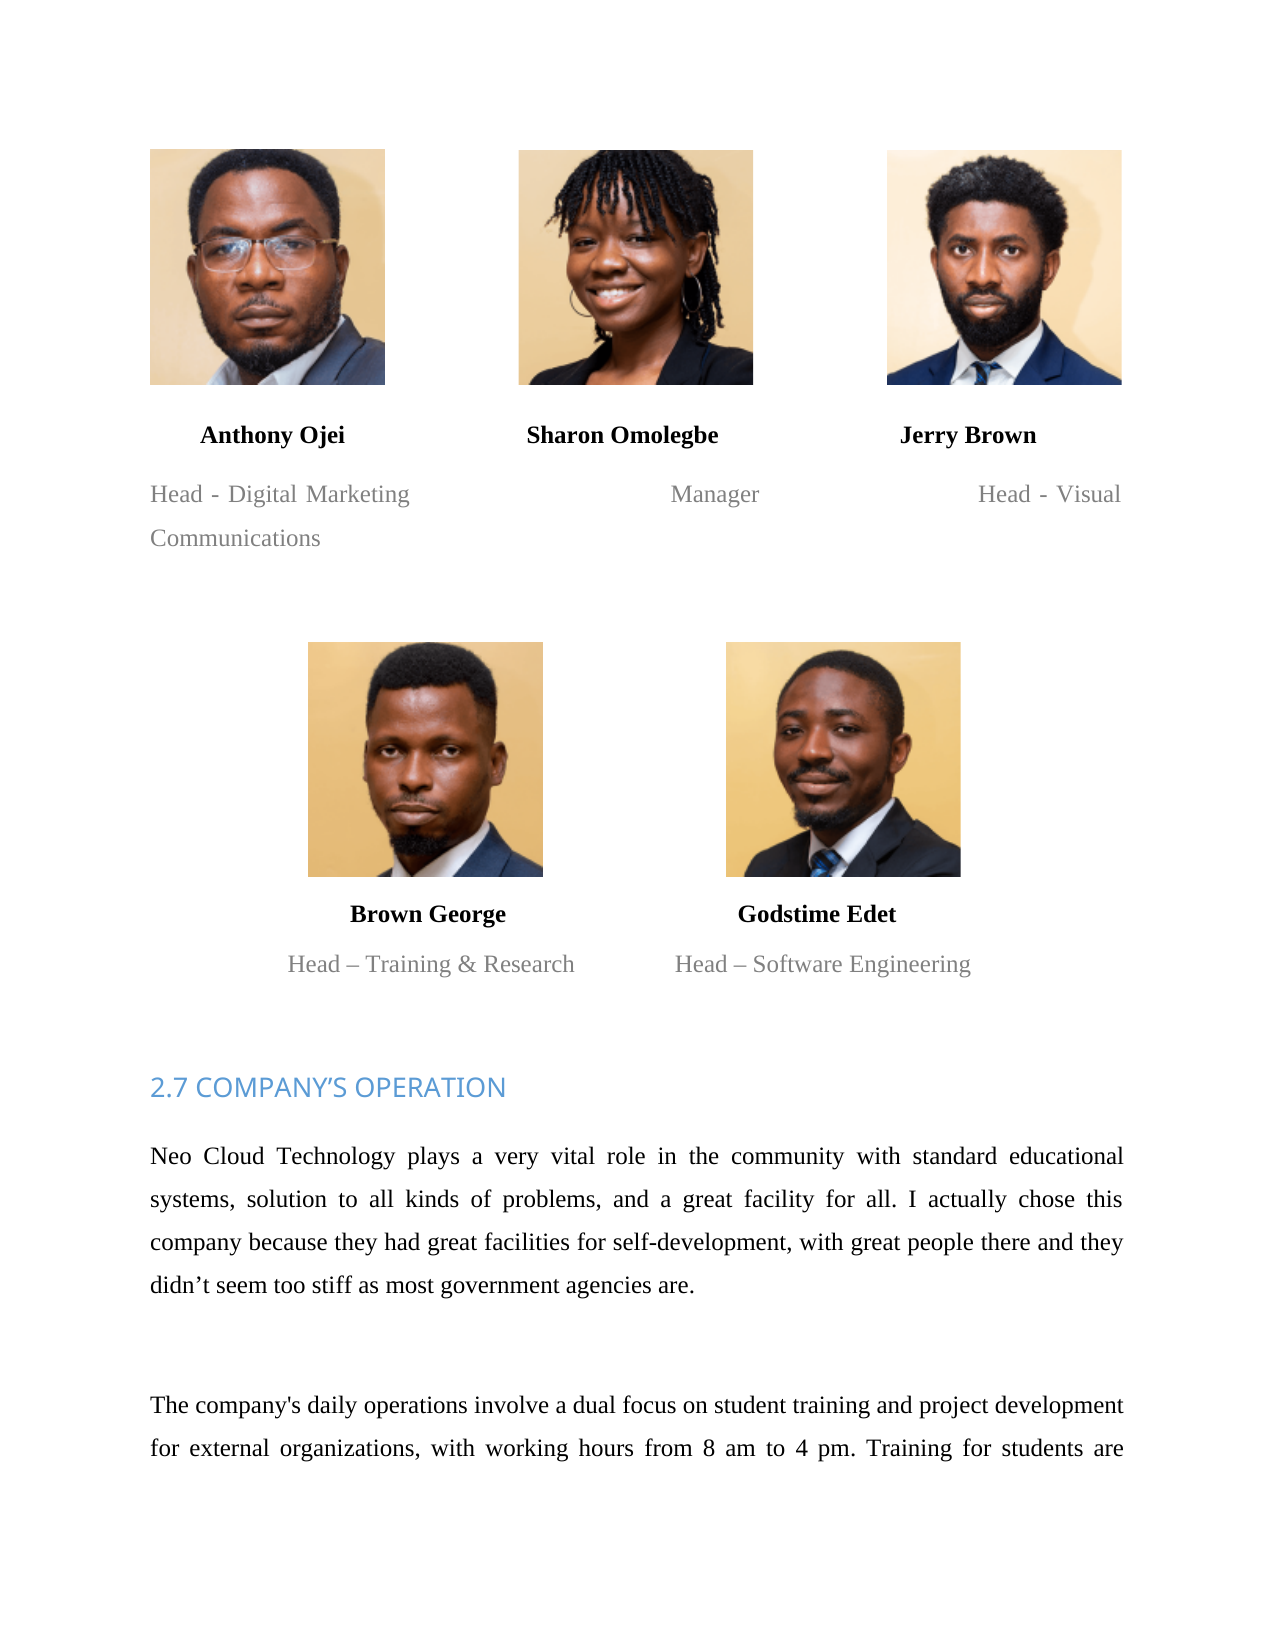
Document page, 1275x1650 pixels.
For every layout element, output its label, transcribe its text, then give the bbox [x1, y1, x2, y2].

text Neo Cloud Technology plays a very vital role in the community with standard educational systems, solution to all kinds of problems, and a great facility for all. I actually chose this company because they had great facilities for self-development, with great people there and they didn’t seem too stiff as most government agencies are. [150, 1141, 1125, 1299]
text Head – Training & Research Head – Software Engineering [150, 949, 1125, 978]
text 2.7 COMPANY’S OPERATION [150, 1069, 1125, 1106]
picture [887, 150, 1122, 385]
text Head - Digital Marketing Manager Head - Visual Communications [150, 479, 1125, 551]
picture [308, 642, 543, 877]
text Brown George Godstime Edet [150, 899, 1125, 928]
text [150, 1390, 1125, 1462]
text Anthony Ojei Sharon Omolegbe Jerry Brown [150, 420, 1125, 448]
picture [150, 149, 385, 385]
picture [726, 642, 961, 877]
picture [518, 150, 754, 385]
